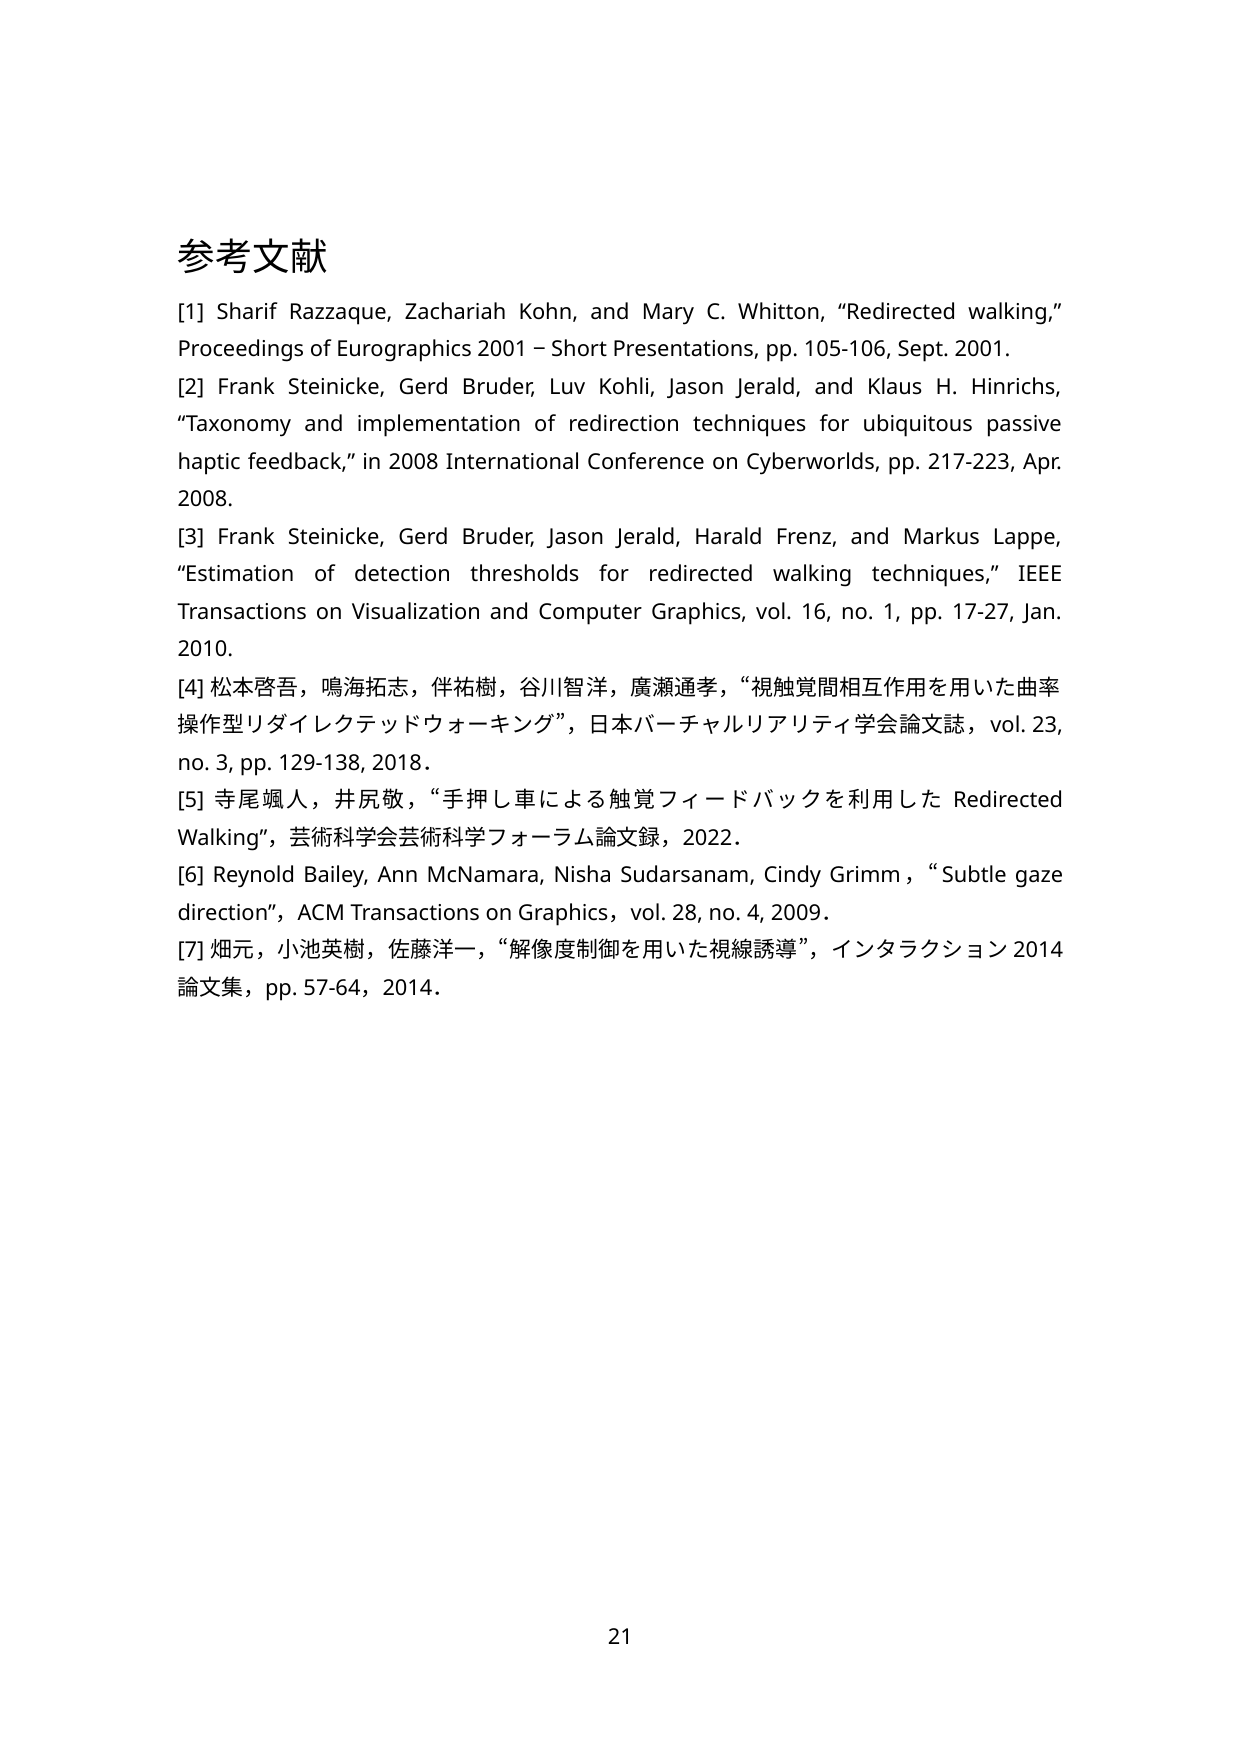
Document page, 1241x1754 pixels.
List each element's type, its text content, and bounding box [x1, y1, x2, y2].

text [6] Reynold Bailey, Ann McNamara, Nisha Sudarsanam, Cindy Grimm，“Subtle gaze direction”，ACM Transactions on Graphics，vol. 28, no. 4, 2009． [177, 854, 1063, 929]
text [2] Frank Steinicke, Gerd Bruder, Luv Kohli, Jason Jerald, and Klaus H. Hinrichs, “Taxonomy and implementation of redirection techniques for ubiquitous passive haptic feedback,” in 2008 International Conference on Cyberworlds, pp. 217-223, Apr. 2008. [177, 367, 1063, 517]
text [1] Sharif Razzaque, Zachariah Kohn, and Mary C. Whitton, “Redirected walking,” Proceedings of Eurographics 2001 ‒ Short Presentations, pp. 105-106, Sept. 2001. [177, 292, 1063, 367]
text [3] Frank Steinicke, Gerd Bruder, Jason Jerald, Harald Frenz, and Markus Lappe, “Estimation of detection thresholds for redirected walking techniques,” IEEE Transactions on Visualization and Computer Graphics, vol. 16, no. 1, pp. 17-27, Jan. 2010. [177, 517, 1063, 667]
subtitle 参考文献 [177, 217, 1063, 292]
text [5] 寺尾颯人，井尻敬，“手押し車による触覚フィードバックを利用した Redirected Walking”，芸術科学会芸術科学フォーラム論文録，2022． [177, 779, 1063, 854]
text [7] 畑元，小池英樹，佐藤洋一，“解像度制御を用いた視線誘導”，インタラクション2014論文集，pp. 57-64，2014． [177, 929, 1063, 1004]
text [4] 松本啓吾，鳴海拓志，伴祐樹，谷川智洋，廣瀬通孝，“視触覚間相互作用を用いた曲率操作型リダイレクテッドウォーキング”，日本バーチャルリアリティ学会論文誌，vol. 23, no. 3, pp. 129-138, 2018． [177, 667, 1063, 779]
